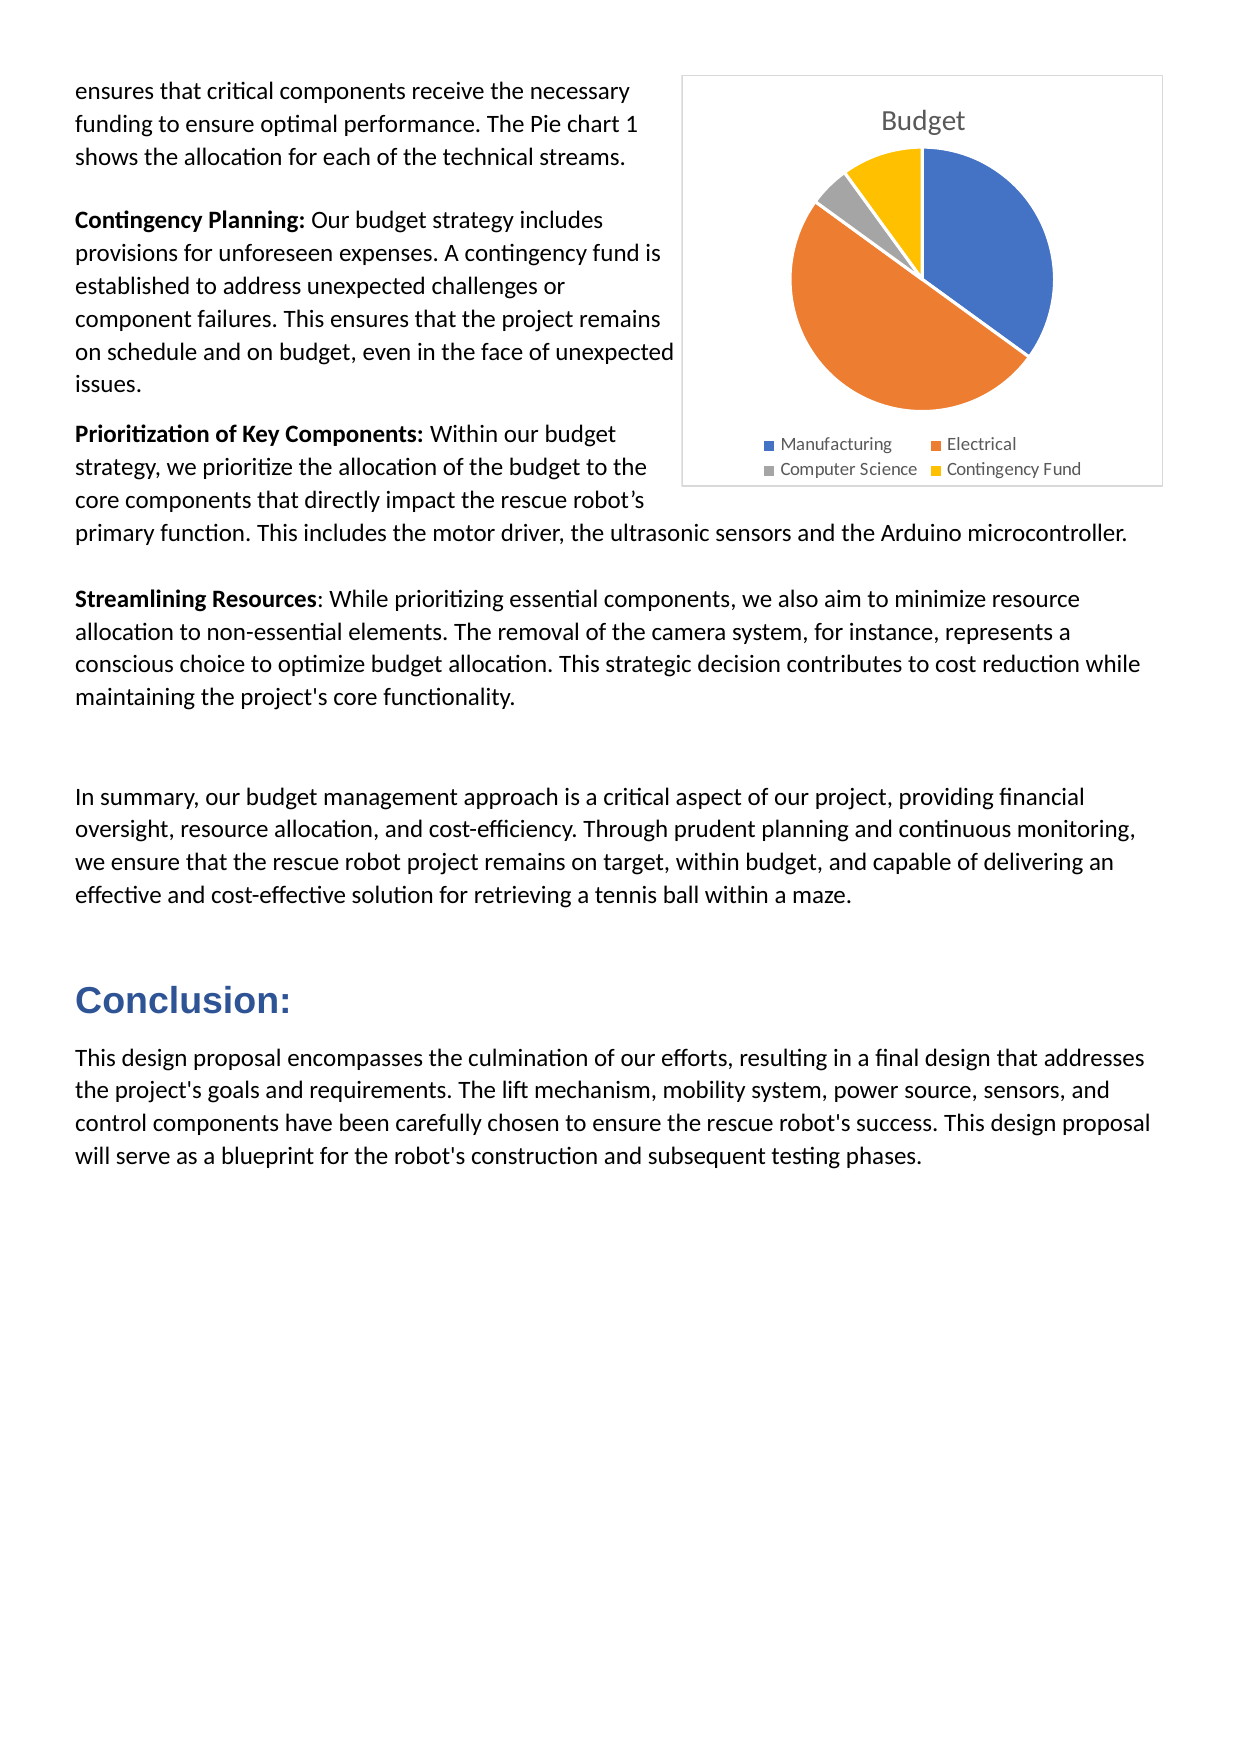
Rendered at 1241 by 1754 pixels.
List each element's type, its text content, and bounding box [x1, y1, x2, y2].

text This design proposal encompasses the culmination of our efforts, resulting in a final design that addresses the project's goals and requirements. The lift mechanism, mobility system, power source, sensors, and control components have been carefully chosen to ensure the rescue robot's success. This design proposal will serve as a blueprint for the robot's construction and subsequent testing phases. [75, 1042, 1165, 1171]
text In summary, our budget management approach is a critical aspect of our project, providing financial oversight, resource allocation, and cost-efficiency. Through prudent planning and continuous monitoring, we ensure that the rescue robot project remains on target, within budget, and capable of delivering an effective and cost-effective solution for retrieving a tennis ball within a maze. [75, 781, 1165, 910]
text Conclusion: [75, 978, 1165, 1022]
text Prioritization of Key Components: Within our budget strategy, we prioritize the allocation of the budget to the core components that directly impact the rescue robot’s primary function. This includes the motor driver, the ultrasonic sensors and the Arduino microcontroller. [75, 418, 1165, 547]
text Streamlining Resources: While prioritizing essential components, we also aim to minimize resource allocation to non-essential elements. The removal of the camera system, for instance, represents a conscious choice to optimize budget allocation. This strategic decision contributes to cost reduction while maintaining the project's core functionality. [75, 583, 1165, 712]
text Contingency Planning: Our budget strategy includes provisions for unforeseen expenses. A contingency fund is established to address unexpected challenges or component failures. This ensures that the project remains on schedule and on budget, even in the face of unexpected issues. [75, 204, 681, 399]
